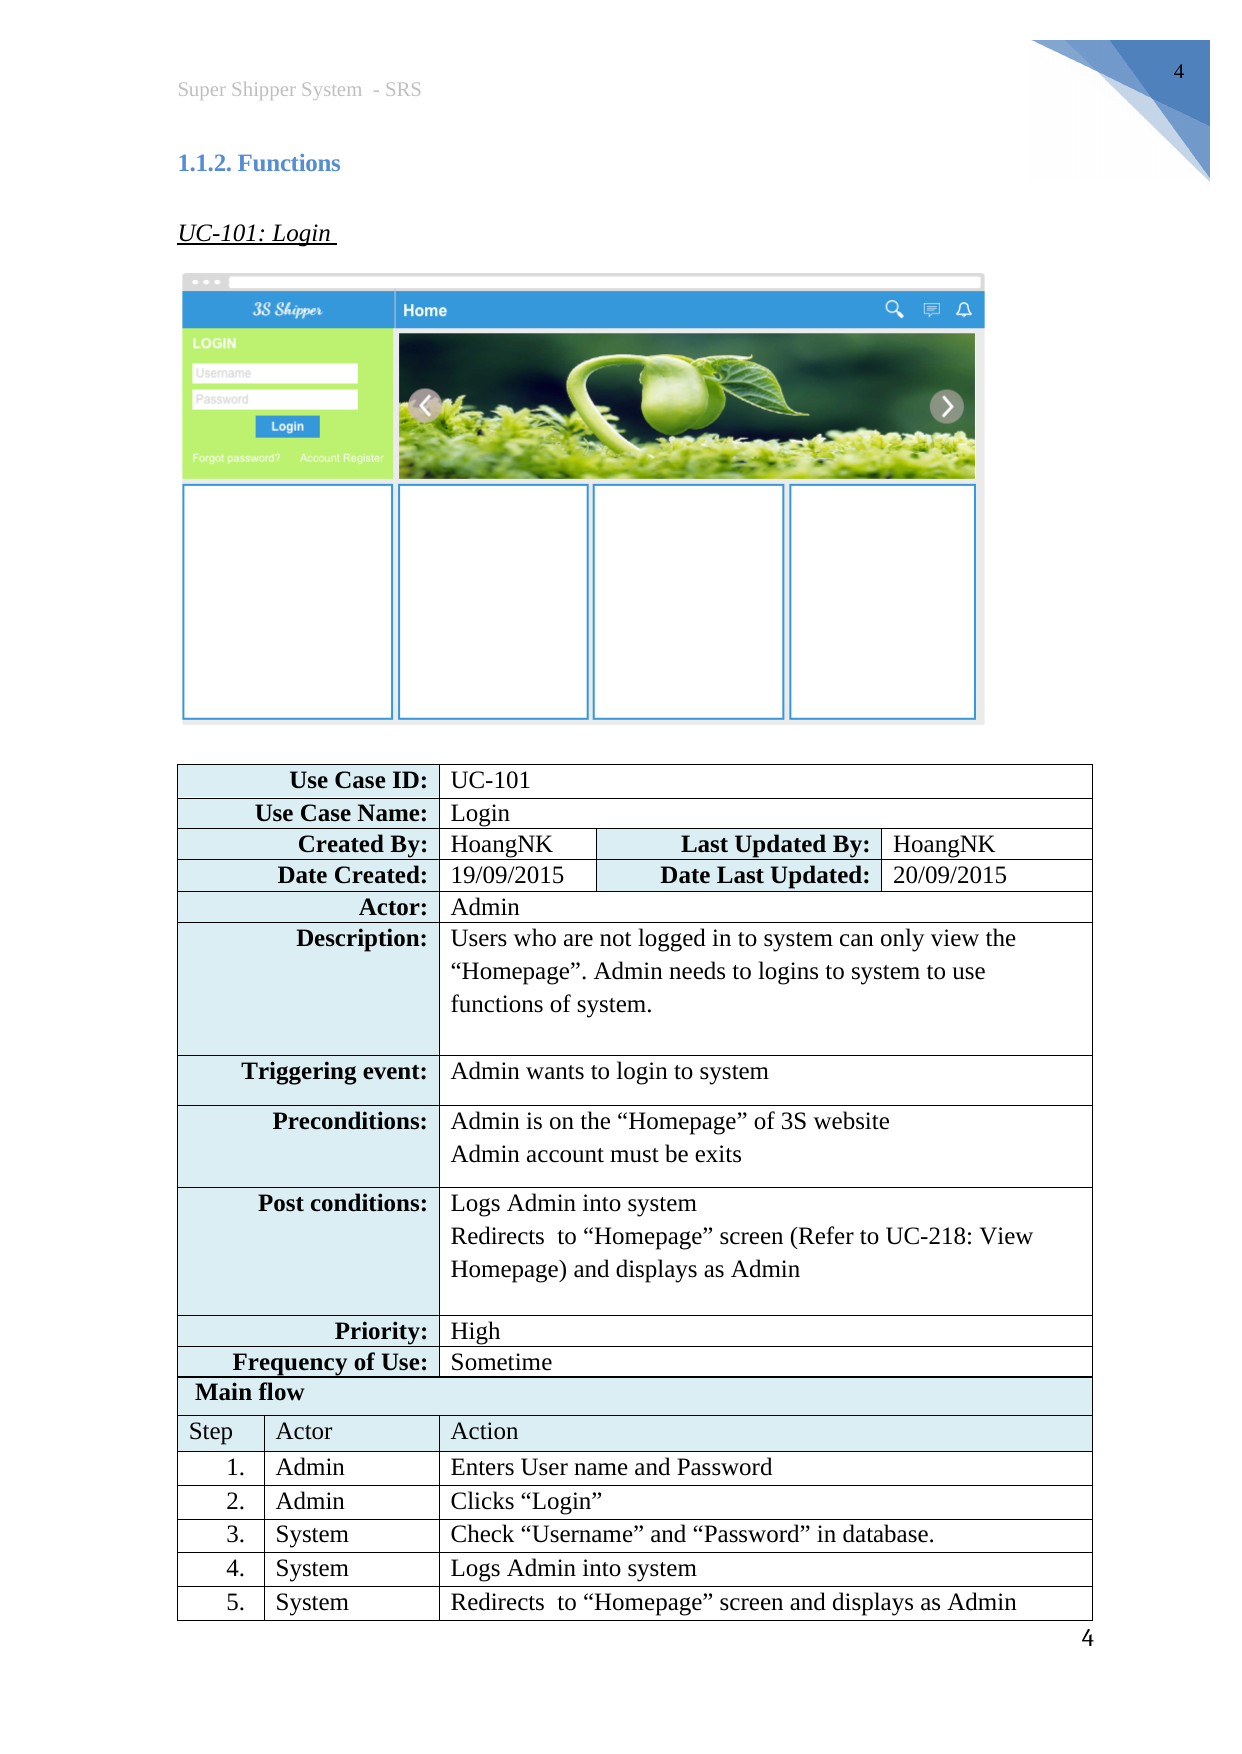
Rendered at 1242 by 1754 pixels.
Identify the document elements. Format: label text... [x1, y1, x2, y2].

table_cell Date Created: [178, 860, 439, 891]
table_cell Description: [178, 923, 439, 1055]
table_cell Admin [265, 1486, 439, 1518]
table_cell Action [440, 1416, 1092, 1451]
table_cell System [265, 1520, 439, 1552]
table_cell Admin [265, 1452, 439, 1485]
table_cell System [265, 1587, 439, 1620]
table_cell Main flow [178, 1378, 1092, 1415]
table_cell [178, 1520, 264, 1552]
table_cell Clicks “Login” [440, 1486, 1092, 1518]
table_cell HoangNK [882, 829, 1092, 859]
table_cell Users who are not logged in to system can only view the “Homepage”. Admin needs to logins to system to use functions of system. [440, 923, 1092, 1055]
table_header Use Case ID: [178, 765, 439, 797]
table_cell [178, 1452, 264, 1485]
table_cell 20/09/2015 [882, 860, 1092, 891]
table_cell [178, 1553, 264, 1586]
subtitle UC-101: Login [177, 218, 1094, 247]
table_cell Frequency of Use: [178, 1347, 439, 1376]
table_cell Redirects to “Homepage” screen and displays as Admin [440, 1587, 1092, 1620]
table_cell Enters User name and Password [440, 1452, 1092, 1485]
table_cell Triggering event: [178, 1056, 439, 1105]
subtitle 1.1.2. Functions [177, 148, 1094, 176]
picture [1029, 40, 1210, 182]
table_cell [178, 1587, 264, 1620]
table_cell Post conditions: [178, 1188, 439, 1315]
table_cell Check “Username” and “Password” in database. [440, 1520, 1092, 1552]
table_cell Actor [265, 1416, 439, 1451]
table_cell System [265, 1553, 439, 1586]
table_cell Login [440, 799, 1092, 828]
table_cell High [440, 1316, 1092, 1346]
table_cell Admin wants to login to system [440, 1056, 1092, 1105]
table_cell [178, 1486, 264, 1518]
table_cell Actor: [178, 892, 439, 922]
table_header UC-101 [440, 765, 1092, 797]
table_cell 19/09/2015 [440, 860, 596, 891]
table_cell Admin is on the “Homepage” of 3S website Admin account must be exits [440, 1106, 1092, 1187]
picture [177, 263, 985, 728]
table_cell Use Case Name: [178, 799, 439, 828]
table_cell Logs Admin into system Redirects to “Homepage” screen (Refer to UC-218: View Homepage) and displays as Admin [440, 1188, 1092, 1315]
table_cell Last Updated By: [597, 829, 881, 859]
table_cell Date Last Updated: [597, 860, 881, 891]
table_cell Sometime [440, 1347, 1092, 1376]
table_cell Preconditions: [178, 1106, 439, 1187]
table_cell HoangNK [440, 829, 596, 859]
table_cell Priority: [178, 1316, 439, 1346]
table_cell Logs Admin into system [440, 1553, 1092, 1586]
table_cell Step [178, 1416, 264, 1451]
table_cell Created By: [178, 829, 439, 859]
table_cell Admin [440, 892, 1092, 922]
